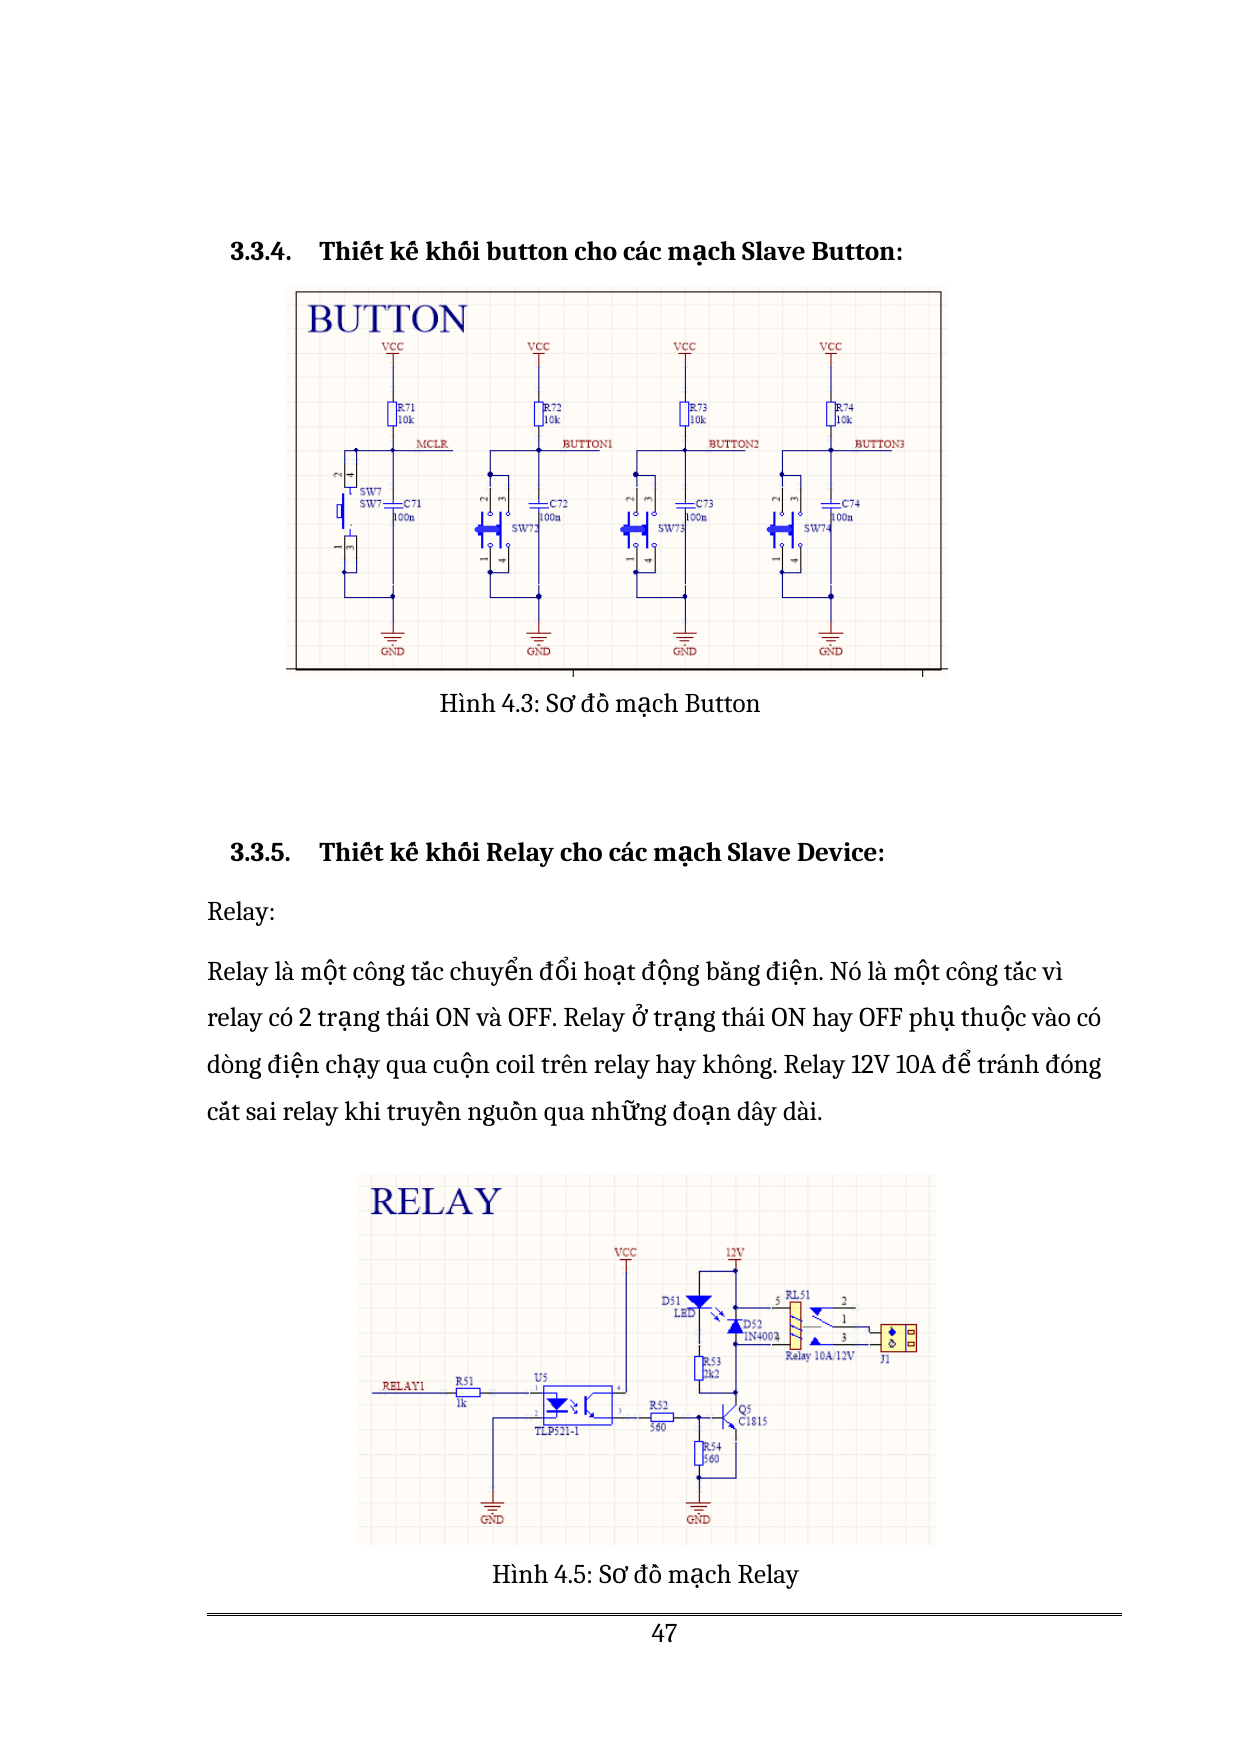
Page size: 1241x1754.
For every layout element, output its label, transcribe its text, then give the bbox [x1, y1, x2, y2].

text Relay là một công tắc chuyển đổi hoạt động bằng điện. Nó là một công tắc vì relay có 2 trạng thái ON và OFF. Relay ở trạng thái ON hay OFF phụ thuộc vào có dòng điện chạy qua cuộn coil trên relay hay không. Relay 12V 10A để tránh đóng cắt sai relay khi truyền nguồn qua những đoạn dây dài. [207, 956, 1122, 1127]
picture [286, 286, 948, 677]
picture [358, 1174, 936, 1545]
subtitle Thiết kế khối button cho các mạch Slave Button: [230, 236, 1122, 267]
subtitle Thiết kế khối Relay cho các mạch Slave Device: [230, 837, 1122, 868]
text Relay: [207, 896, 1122, 928]
